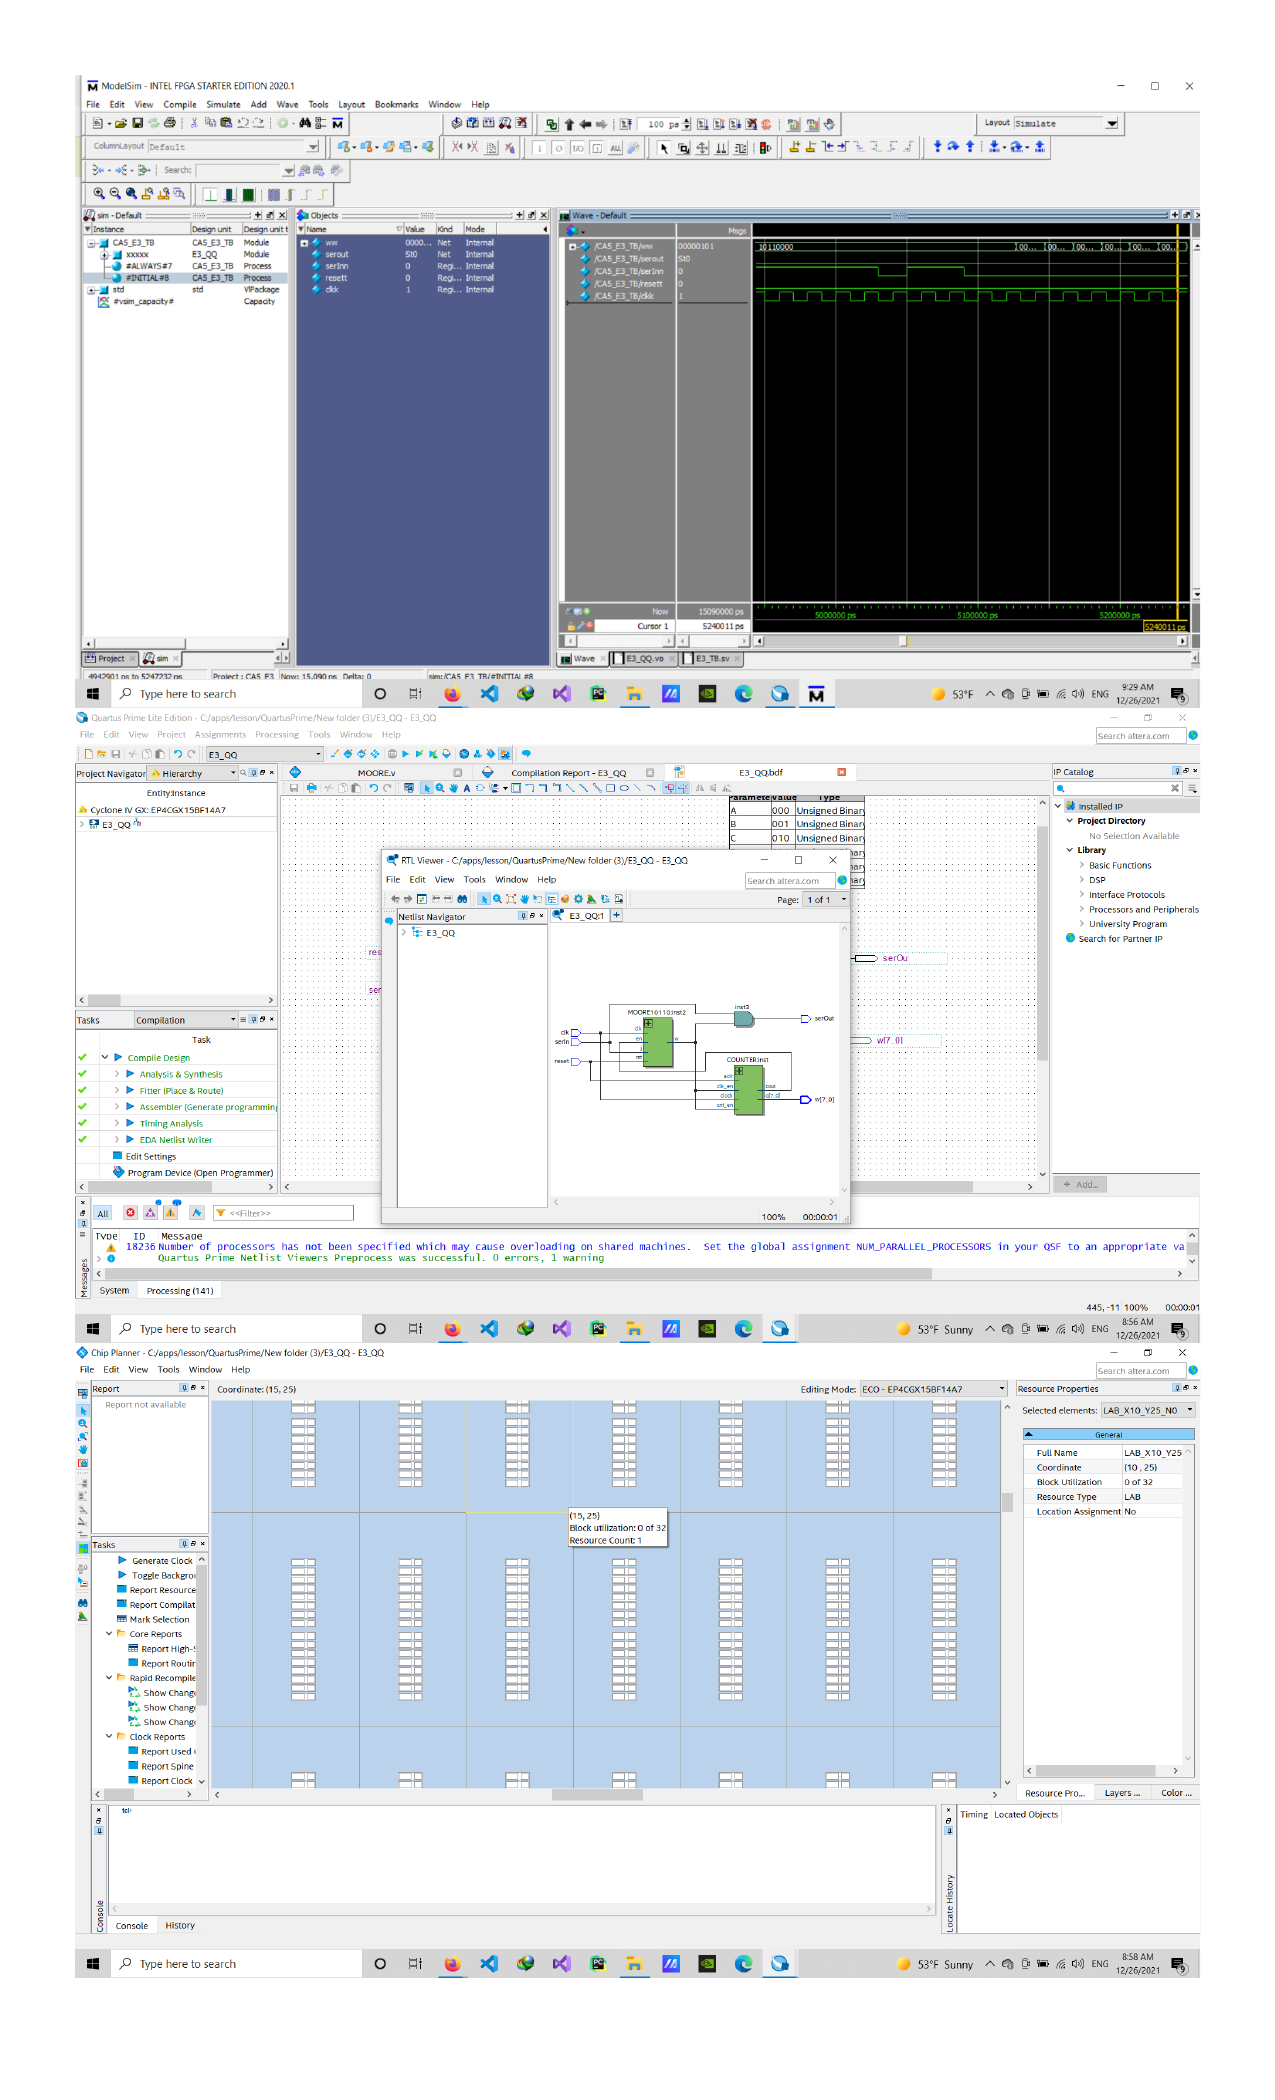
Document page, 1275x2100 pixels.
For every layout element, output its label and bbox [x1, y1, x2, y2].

picture [75, 1345, 1200, 1978]
picture [75, 710, 1200, 1343]
picture [75, 75, 1200, 708]
